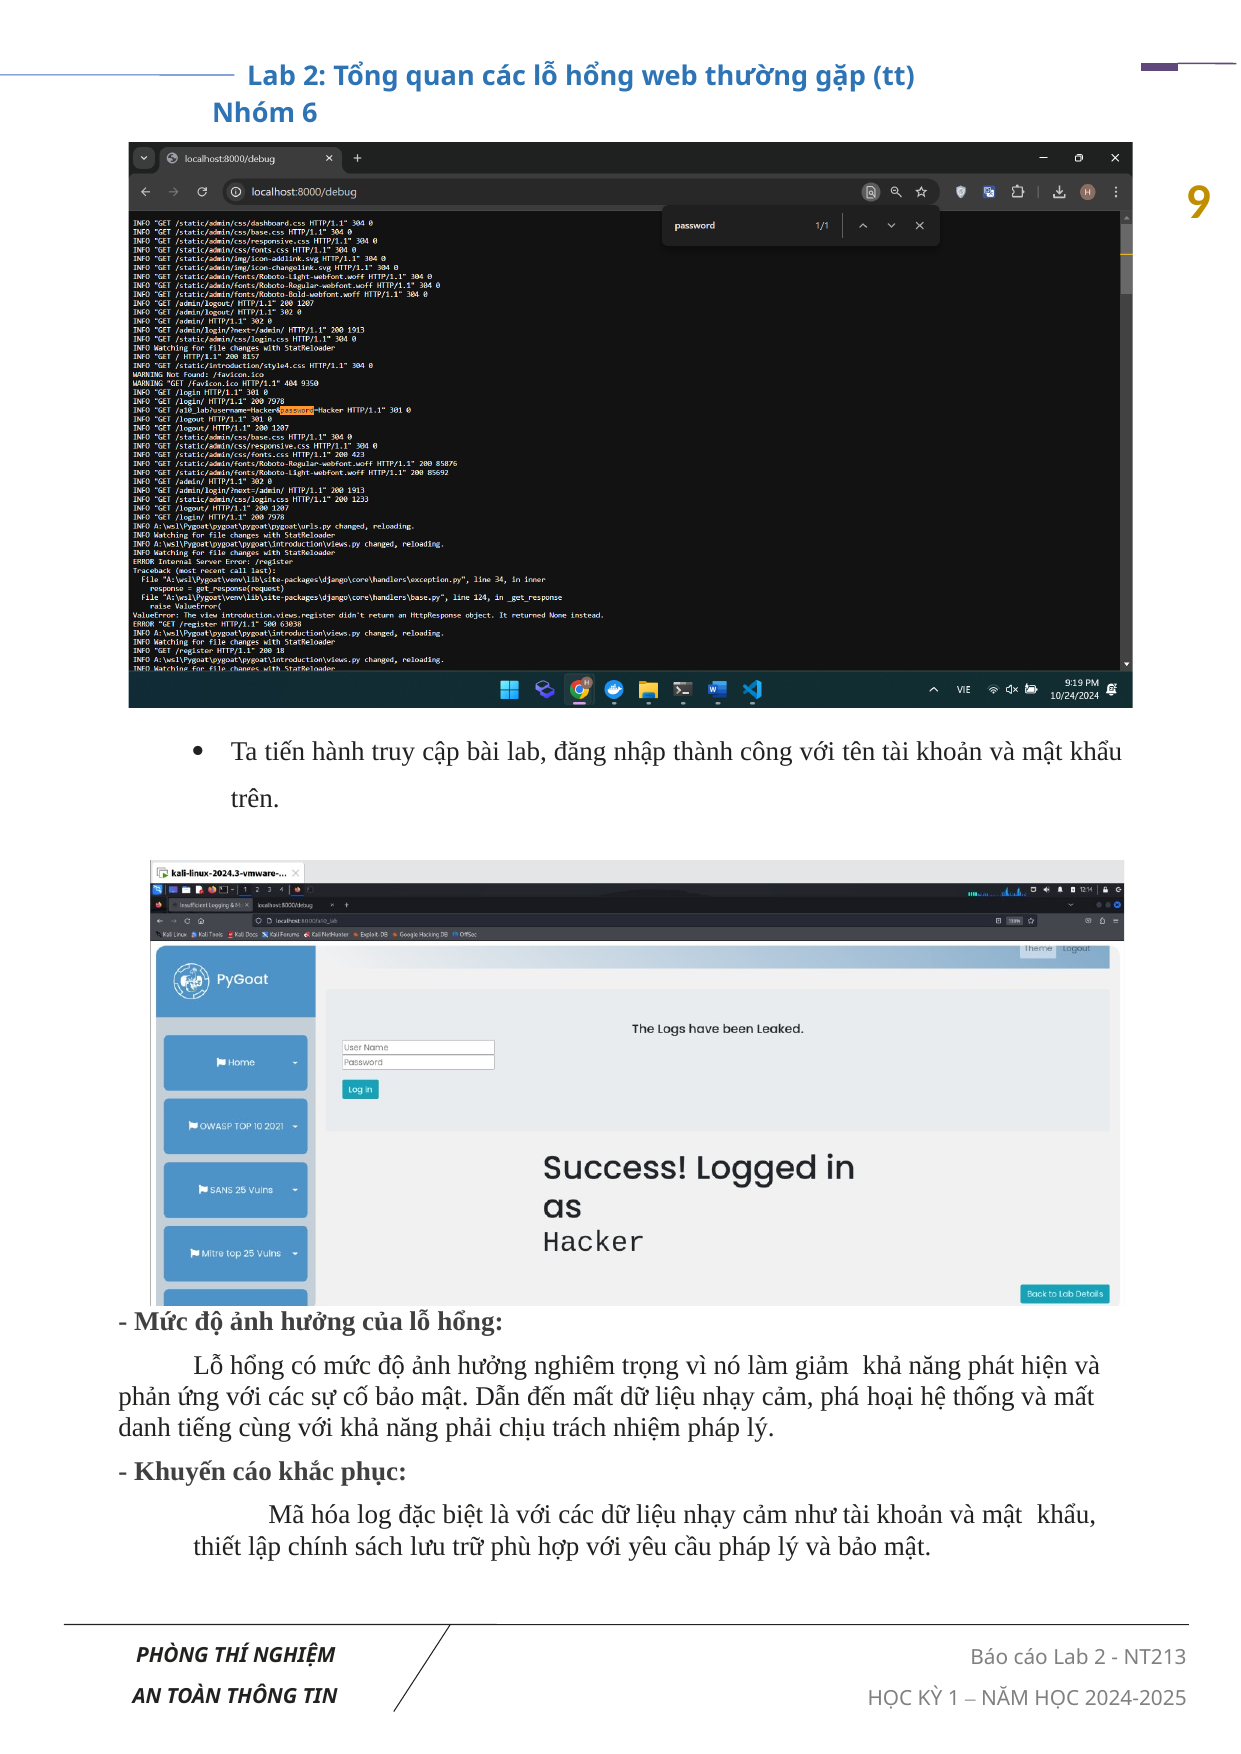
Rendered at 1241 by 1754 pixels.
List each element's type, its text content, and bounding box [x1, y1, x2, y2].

text Lỗ hổng có mức độ ảnh hưởng nghiêm trọng vì nó làm giảm khả năng phát hiện và phản ứng với các sự cố bảo mật. Dẫn đến mất dữ liệu nhạy cảm, phá hoại hệ thống và mất danh tiếng cùng với khả năng phải chịu trách nhiệm pháp lý. [118, 1349, 1122, 1442]
picture [150, 860, 1125, 1306]
list Ta tiến hành truy cập bài lab, đăng nhập thành công với tên tài khoản và mật khẩu trên. [193, 735, 1122, 813]
subtitle - Khuyến cáo khắc phục: [118, 1455, 1122, 1486]
list Mã hóa log đặc biệt là với các dữ liệu nhạy cảm như tài khoản và mật khẩu, thiết lập chính sách lưu trữ phù hợp với yêu cầu pháp lý và bảo mật. [193, 1499, 1122, 1561]
picture [128, 142, 1133, 708]
